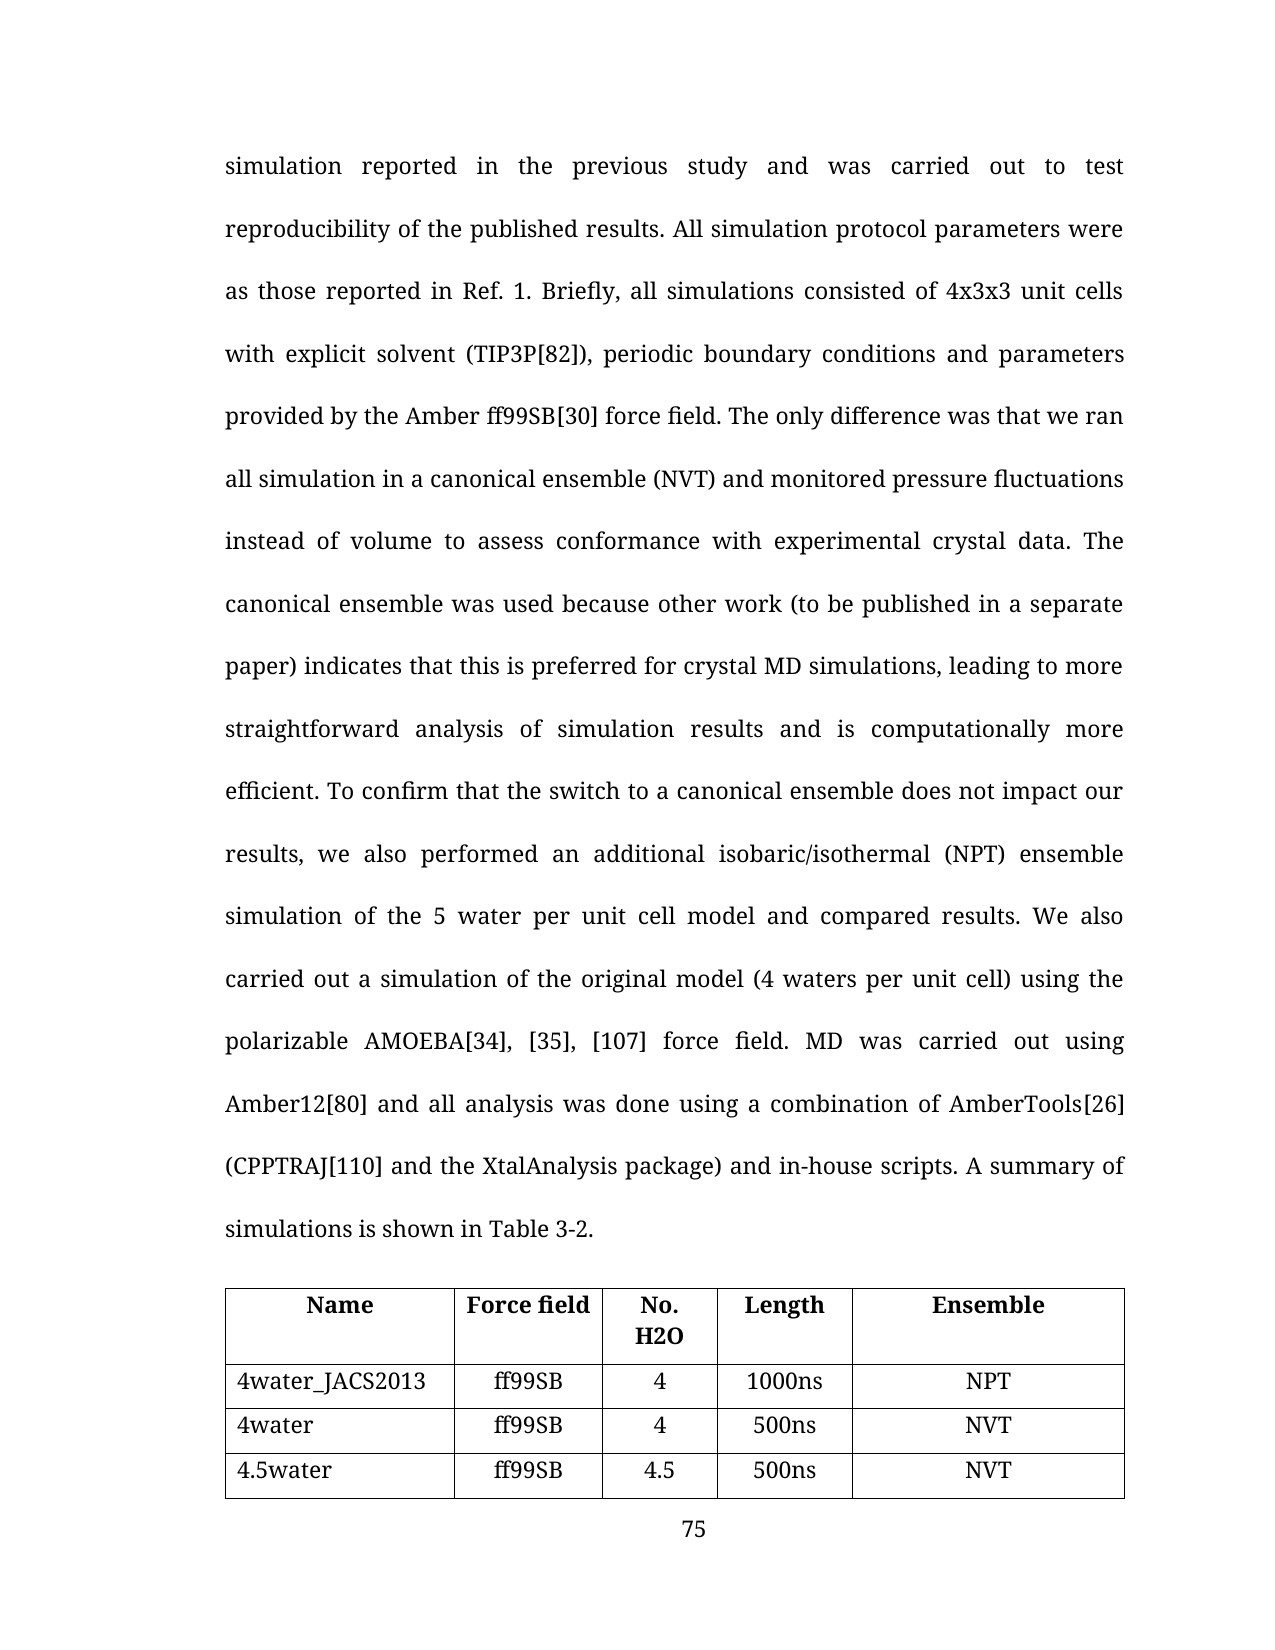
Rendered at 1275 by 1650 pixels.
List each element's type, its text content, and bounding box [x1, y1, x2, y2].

table_cell 500ns [718, 1454, 852, 1498]
table_header Force field [455, 1289, 602, 1363]
table_cell 4water_JACS2013 [226, 1365, 454, 1408]
table_cell 4.5 [603, 1454, 717, 1498]
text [225, 150, 1125, 1244]
table_cell 500ns [718, 1409, 852, 1453]
table_cell ff99SB [455, 1454, 602, 1498]
table_cell ff99SB [455, 1365, 602, 1408]
table_header Name [226, 1289, 454, 1363]
table_header Ensemble [853, 1289, 1124, 1363]
table_cell ff99SB [455, 1409, 602, 1453]
table_header No. H2O [603, 1289, 717, 1363]
table_cell 4.5water [226, 1454, 454, 1498]
table_cell 4 [603, 1365, 717, 1408]
table_cell 1000ns [718, 1365, 852, 1408]
table_cell 4 [603, 1409, 717, 1453]
table_cell NPT [853, 1365, 1124, 1408]
table_cell NVT [853, 1409, 1124, 1453]
table_cell NVT [853, 1454, 1124, 1498]
table_cell 4water [226, 1409, 454, 1453]
table_header Length [718, 1289, 852, 1363]
